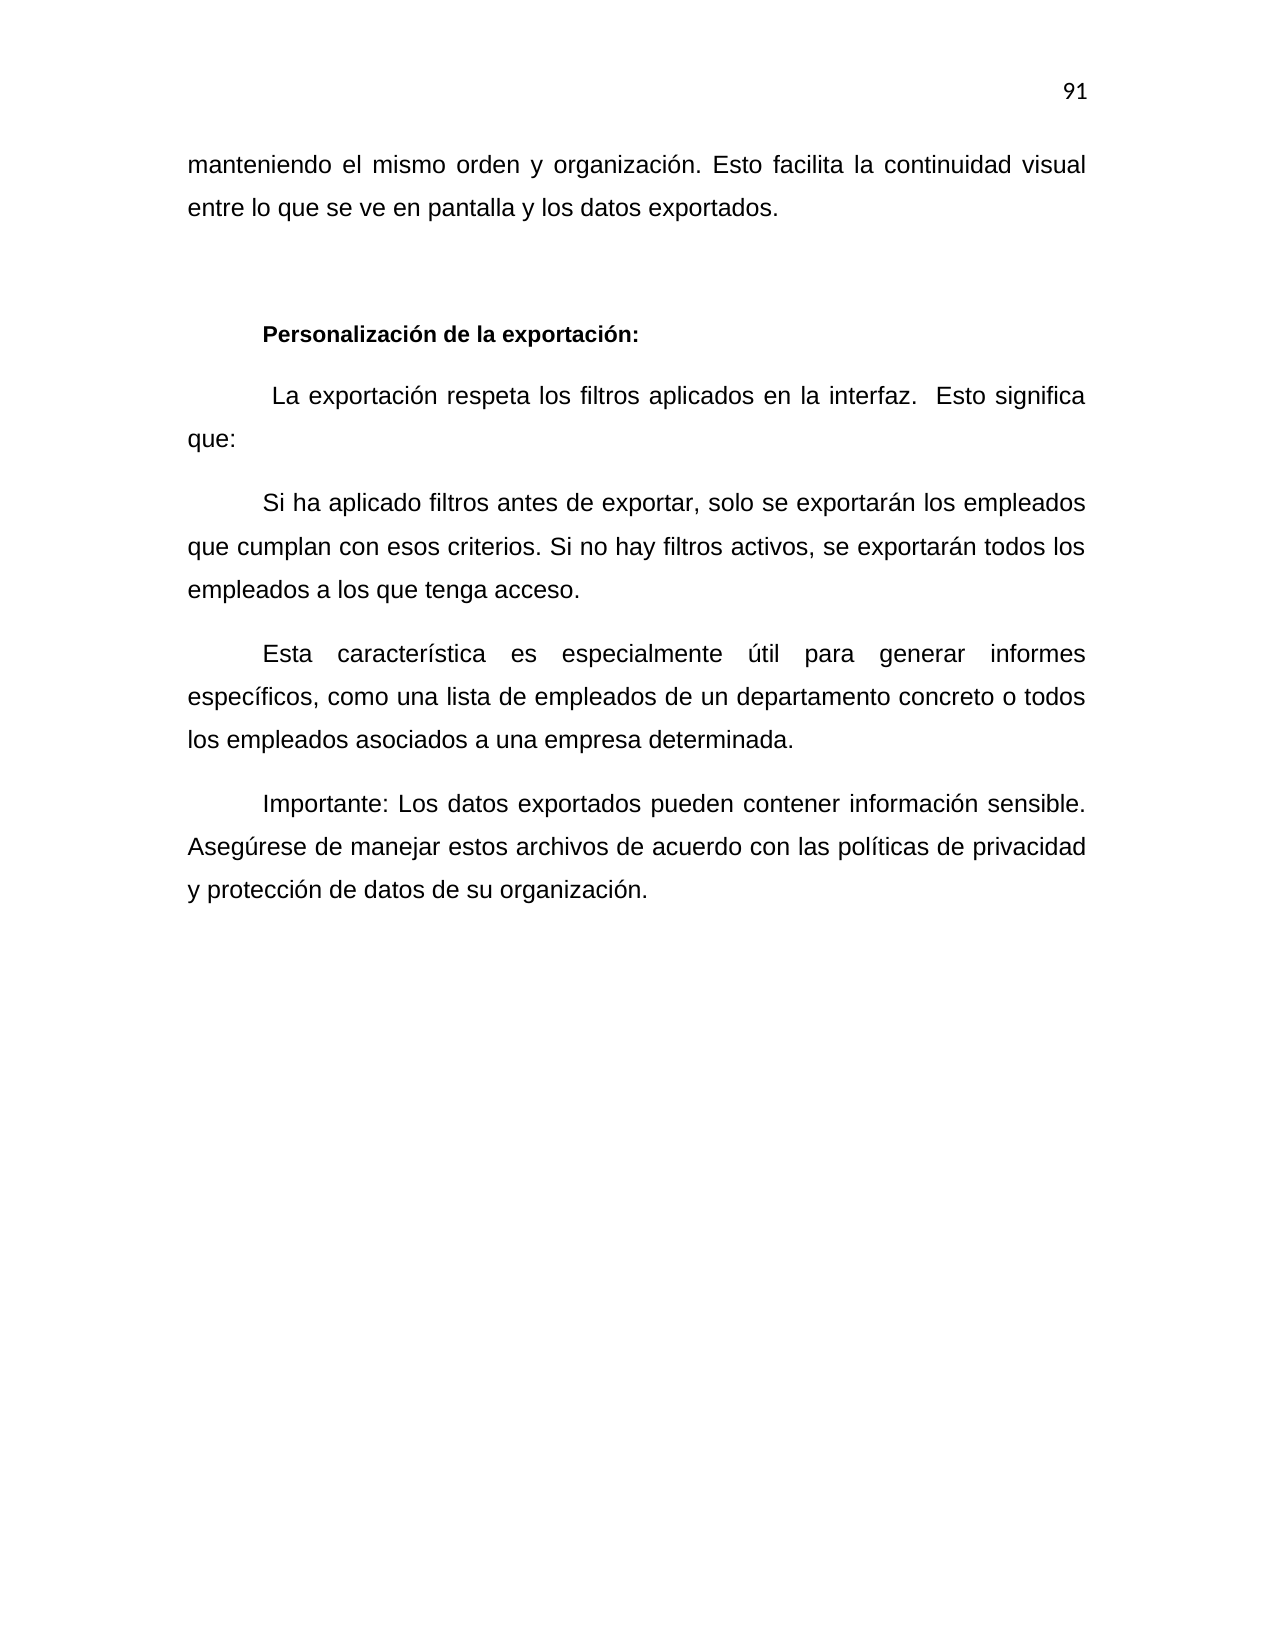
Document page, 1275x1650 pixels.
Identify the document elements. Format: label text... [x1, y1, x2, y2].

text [187, 150, 1087, 222]
text Esta característica es especialmente útil para generar informes específicos, como una lista de empleados de un departamento concreto o todos los empleados asociados a una empresa determinada. [187, 639, 1087, 754]
text Si ha aplicado filtros antes de exportar, solo se exportarán los empleados que cumplan con esos criterios. Si no hay filtros activos, se exportarán todos los empleados a los que tenga acceso. [187, 488, 1087, 603]
text La exportación respeta los filtros aplicados en la interfaz. Esto significa que: [187, 381, 1087, 453]
text Personalización de la exportación: [187, 321, 1087, 347]
text Importante: Los datos exportados pueden contener información sensible. Asegúrese de manejar estos archivos de acuerdo con las políticas de privacidad y protección de datos de su organización. [187, 789, 1087, 904]
